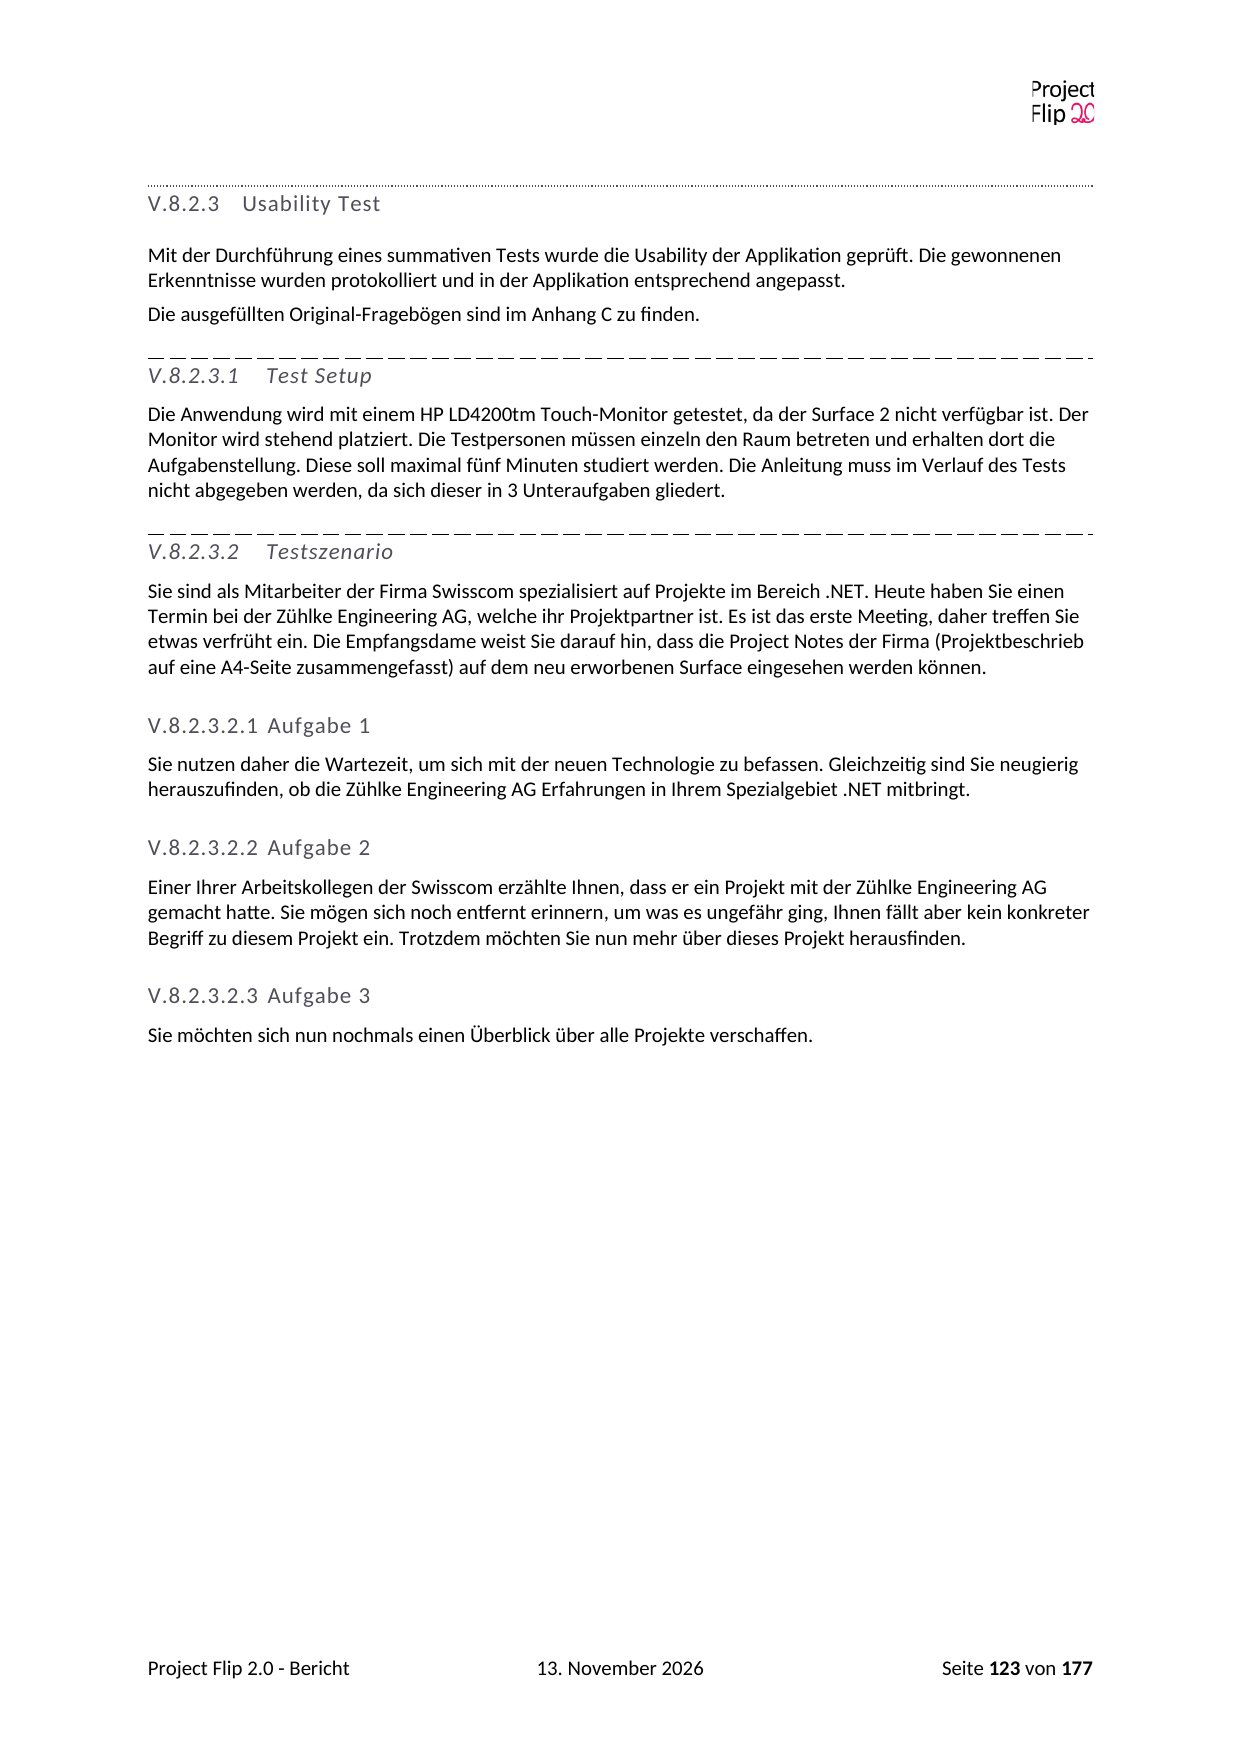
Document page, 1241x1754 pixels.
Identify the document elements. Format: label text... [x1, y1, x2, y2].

subtitle Test Setup [148, 358, 1093, 389]
text Die ausgefüllten Original-Fragebögen sind im Anhang C zu finden. [148, 301, 1093, 326]
subtitle Usability Test [148, 185, 1093, 217]
text Die Anwendung wird mit einem HP LD4200tm Touch-Monitor getestet, da der Surface 2 nicht verfügbar ist. Der Monitor wird stehend platziert. Die Testpersonen müssen einzeln den Raum betreten und erhalten dort die Aufgabenstellung. Diese soll maximal fünf Minuten studiert werden. Die Anleitung muss im Verlauf des Tests nicht abgegeben werden, da sich dieser in 3 Unteraufgaben gliedert. [148, 401, 1093, 503]
text Einer Ihrer Arbeitskollegen der Swisscom erzählte Ihnen, dass er ein Projekt mit der Zühlke Engineering AG gemacht hatte. Sie mögen sich noch entfernt erinnern, um was es ungefähr ging, Ihnen fällt aber kein konkreter Begriff zu diesem Projekt ein. Trotzdem möchten Sie nun mehr über dieses Projekt herausfinden. [148, 874, 1093, 950]
subtitle Testszenario [148, 534, 1093, 565]
text Sie nutzen daher die Wartezeit, um sich mit der neuen Technologie zu befassen. Gleichzeitig sind Sie neugierig herauszufinden, ob die Zühlke Engineering AG Erfahrungen in Ihrem Spezialgebiet .NET mitbringt. [148, 751, 1093, 802]
text Mit der Durchführung eines summativen Tests wurde die Usability der Applikation geprüft. Die gewonnenen Erkenntnisse wurden protokolliert und in der Applikation entsprechend angepasst. [148, 242, 1093, 293]
subtitle Aufgabe 1 [148, 711, 1093, 739]
subtitle Aufgabe 3 [148, 981, 1093, 1009]
text Sie sind als Mitarbeiter der Firma Swisscom spezialisiert auf Projekte im Bereich .NET. Heute haben Sie einen Termin bei der Zühlke Engineering AG, welche ihr Projektpartner ist. Es ist das erste Meeting, daher treffen Sie etwas verfrüht ein. Die Empfangsdame weist Sie darauf hin, dass die Project Notes der Firma (Projektbeschrieb auf eine A4-Seite zusammengefasst) auf dem neu erworbenen Surface eingesehen werden können. [148, 578, 1093, 679]
picture [1081, 79, 1097, 124]
text Sie möchten sich nun nochmals einen Überblick über alle Projekte verschaffen. [148, 1022, 1093, 1047]
subtitle Aufgabe 2 [148, 833, 1093, 861]
